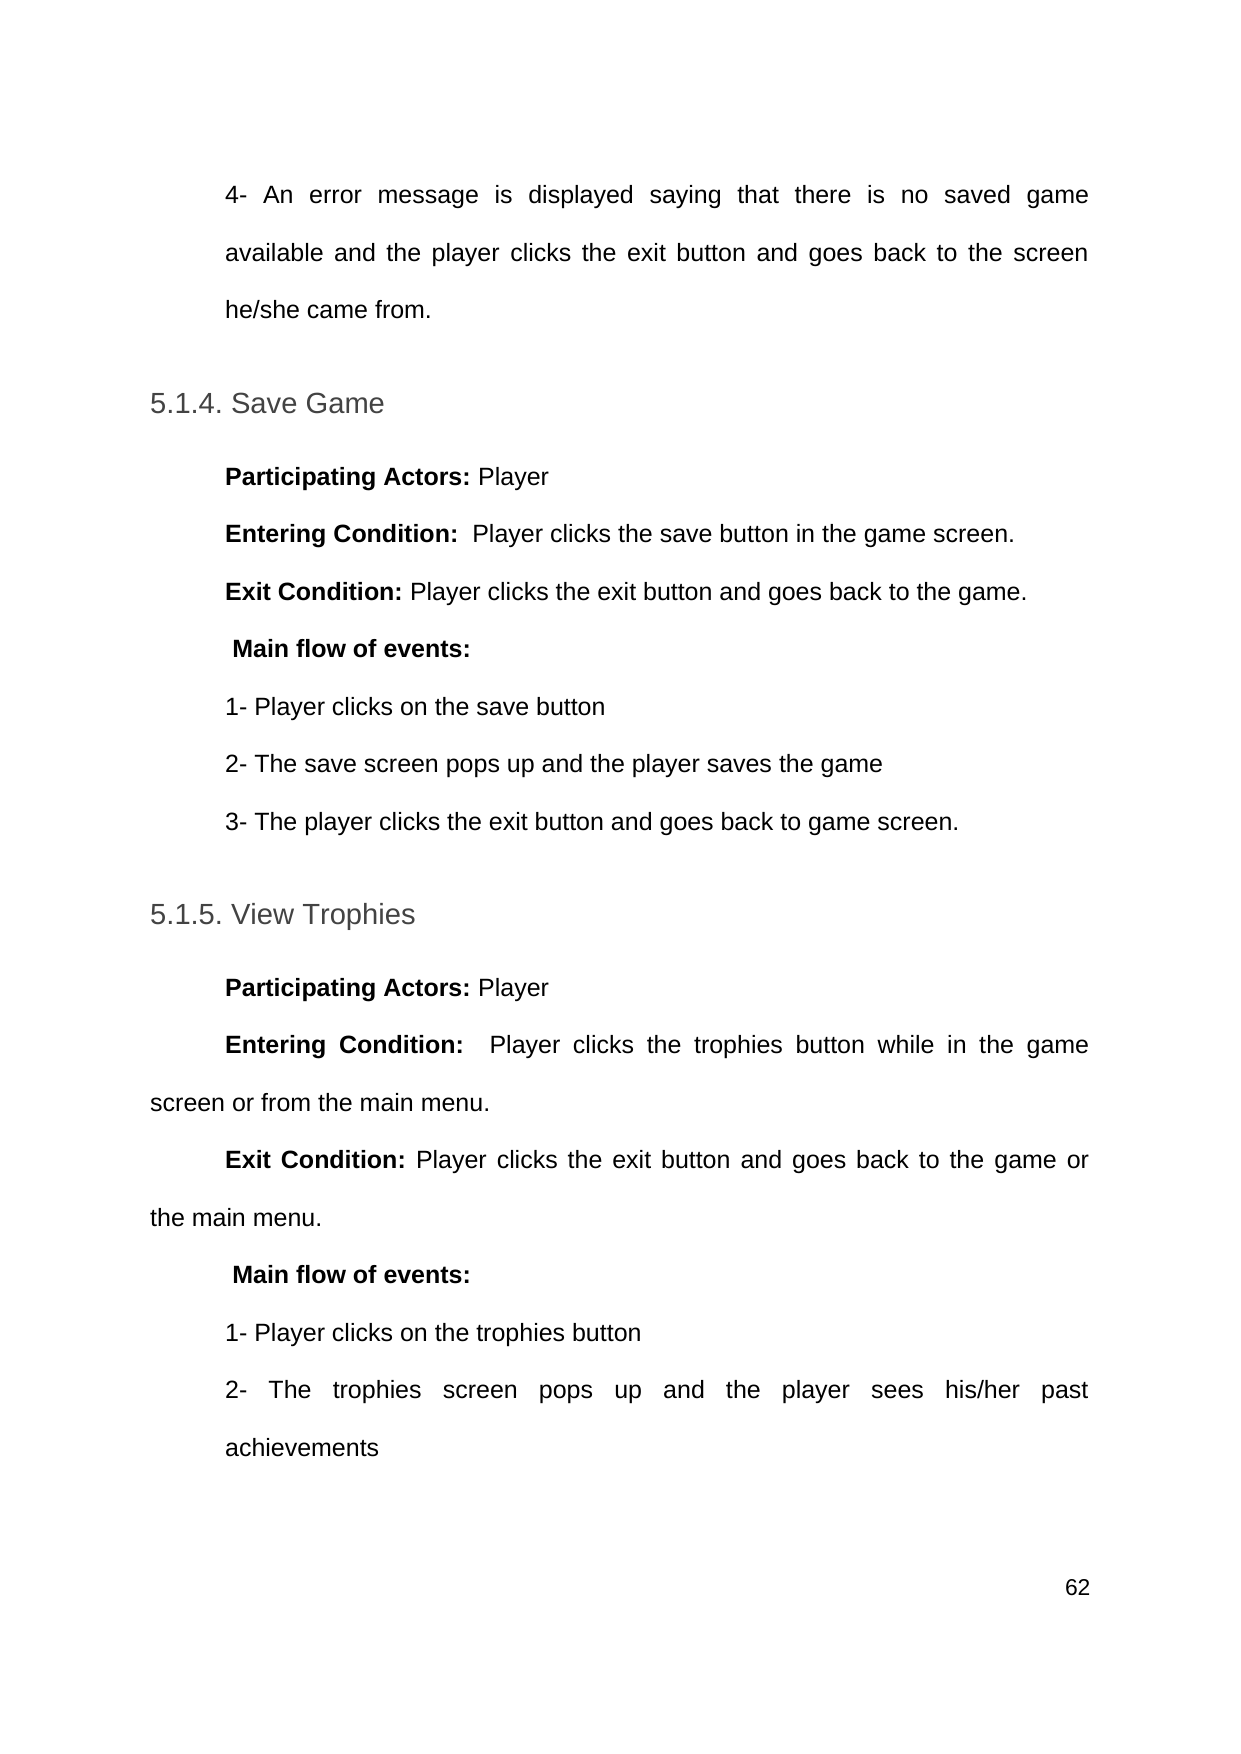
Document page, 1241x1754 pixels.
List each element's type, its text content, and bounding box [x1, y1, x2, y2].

text Exit Condition: Player clicks the exit button and goes back to the game or the main menu. [150, 1145, 1090, 1231]
text Main flow of events: [150, 1260, 1090, 1289]
text Participating Actors: Player [150, 973, 1090, 1001]
text Main flow of events: [150, 634, 1090, 663]
text 3- The player clicks the exit button and goes back to game screen. [225, 806, 1090, 835]
text 1- Player clicks on the save button [150, 691, 1090, 720]
text 2- The save screen pops up and the player saves the game [150, 749, 1090, 778]
subtitle 5.1.4. Save Game [150, 386, 1090, 419]
text Entering Condition: Player clicks the trophies button while in the game screen or from the main menu. [150, 1030, 1090, 1116]
subtitle 5.1.5. View Trophies [150, 897, 1090, 931]
text 2- The trophies screen pops up and the player sees his/her past achievements [225, 1375, 1090, 1461]
text 4- An error message is displayed saying that there is no saved game available and the player clicks the exit button and goes back to the screen he/she came from. [225, 180, 1090, 324]
text Exit Condition: Player clicks the exit button and goes back to the game. [150, 576, 1090, 605]
text Participating Actors: Player [150, 461, 1090, 490]
text Entering Condition: Player clicks the save button in the game screen. [150, 519, 1090, 548]
text 1- Player clicks on the trophies button [150, 1318, 1090, 1346]
